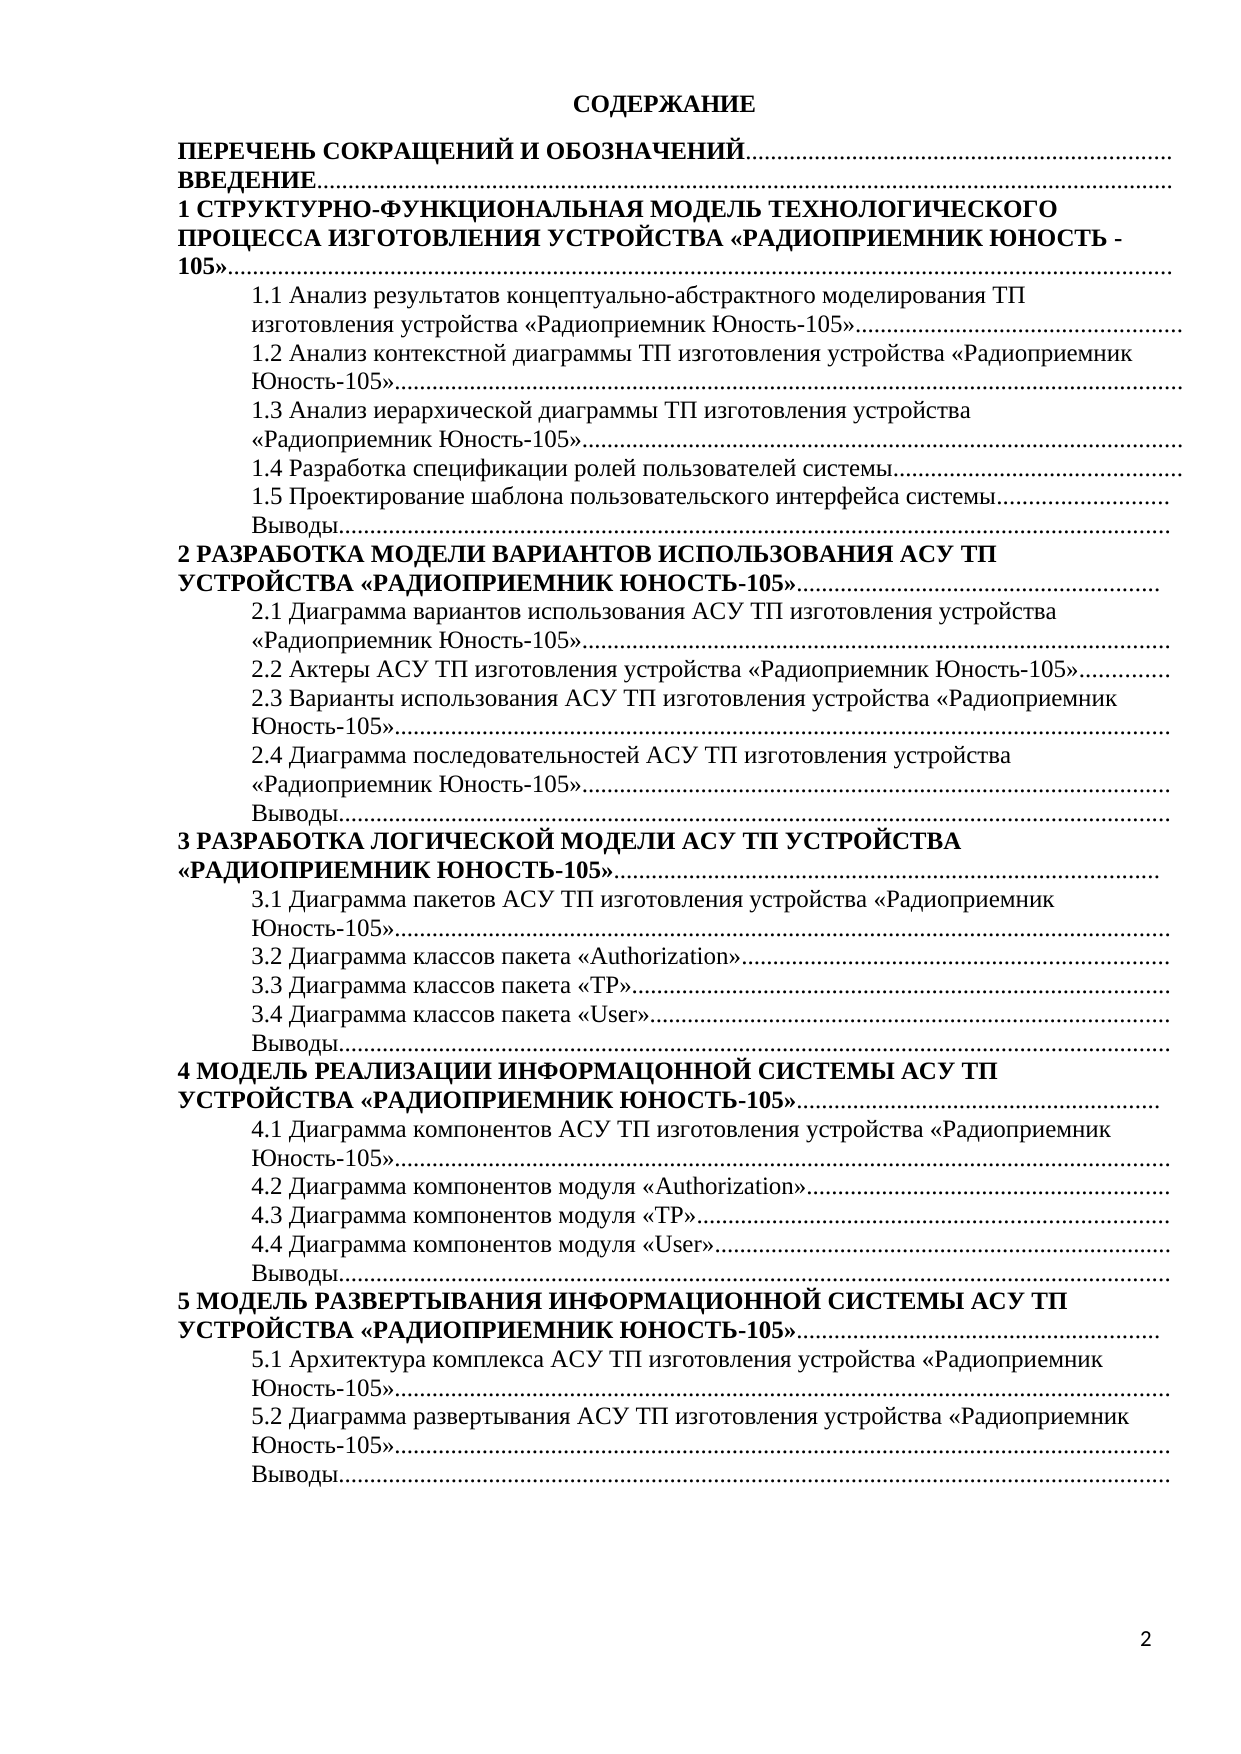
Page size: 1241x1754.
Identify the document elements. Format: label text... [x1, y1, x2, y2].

text СОДЕРЖАНИЕ [177, 89, 1152, 117]
